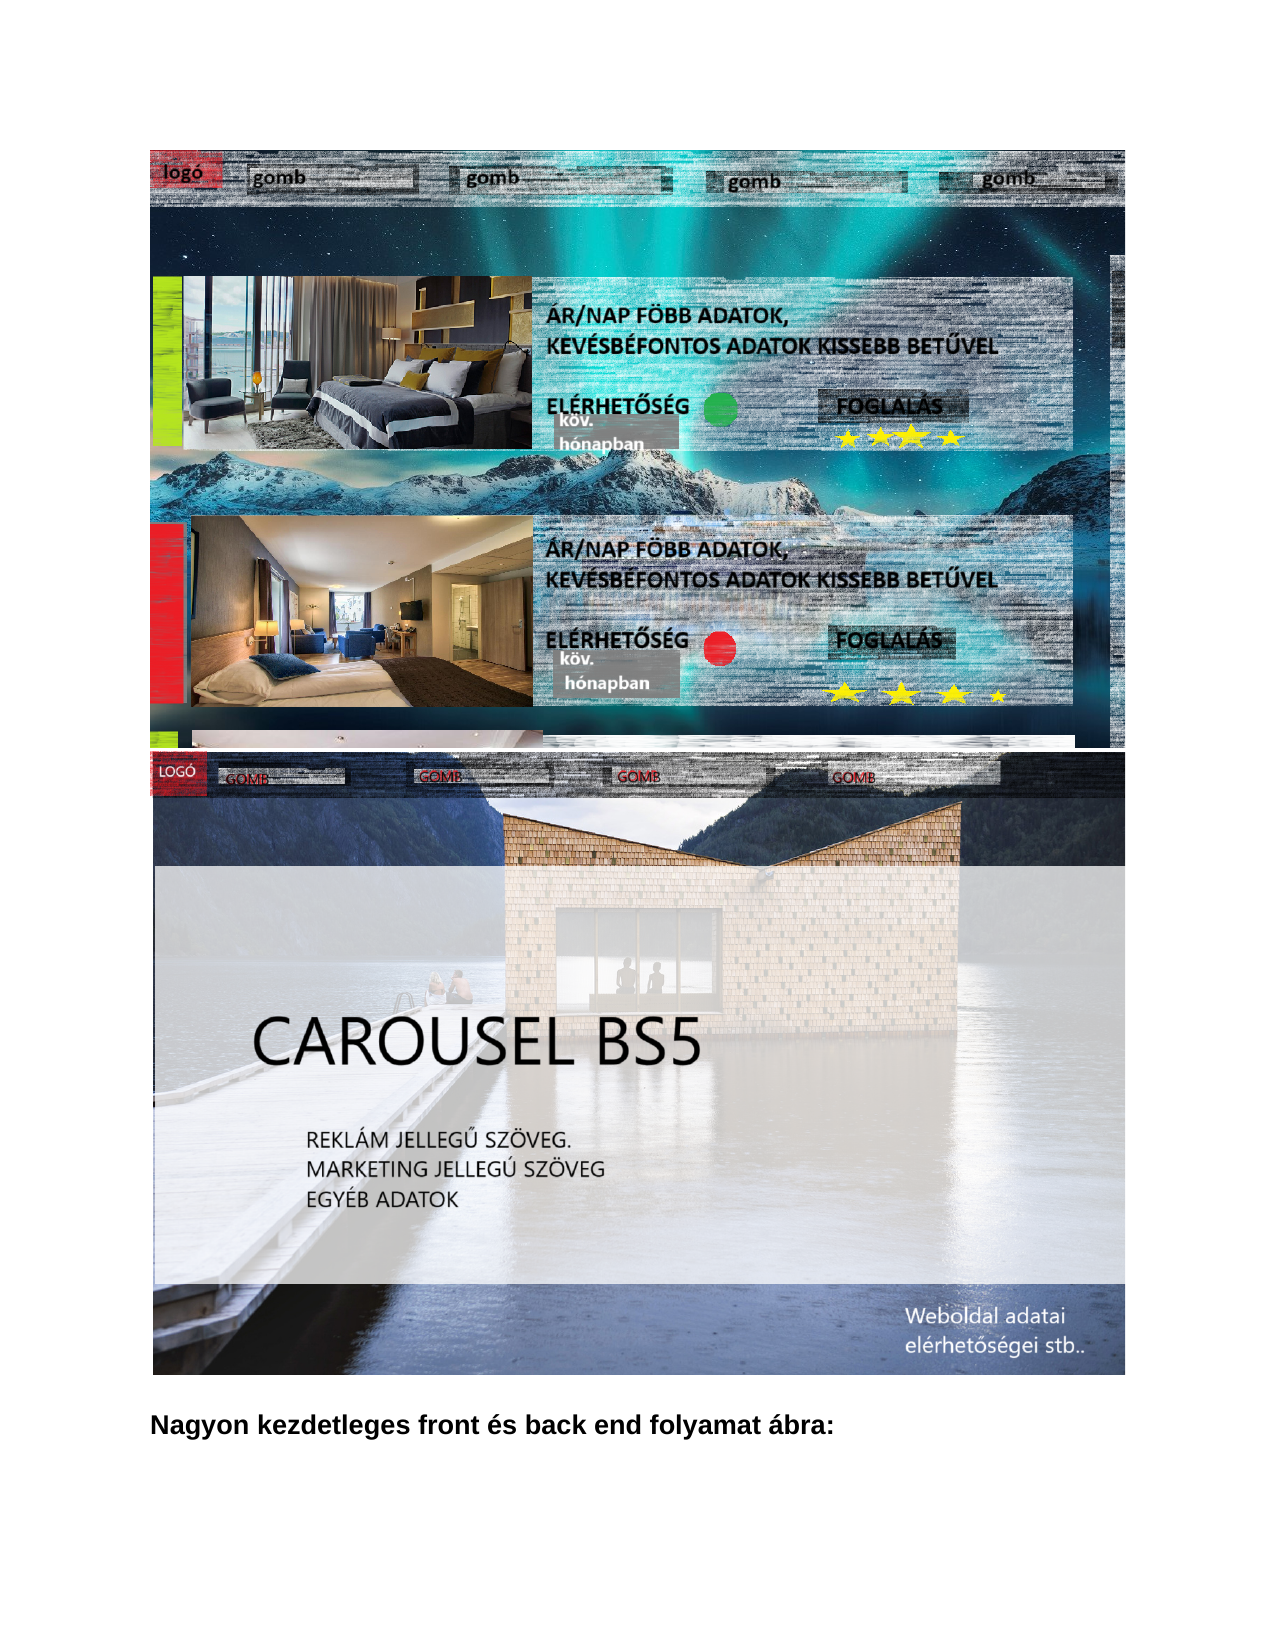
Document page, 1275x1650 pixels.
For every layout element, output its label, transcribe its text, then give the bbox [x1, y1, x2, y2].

picture [150, 150, 1125, 748]
picture [150, 751, 1125, 1375]
text Nagyon kezdetleges front és back end folyamat ábra: [150, 1409, 1125, 1440]
